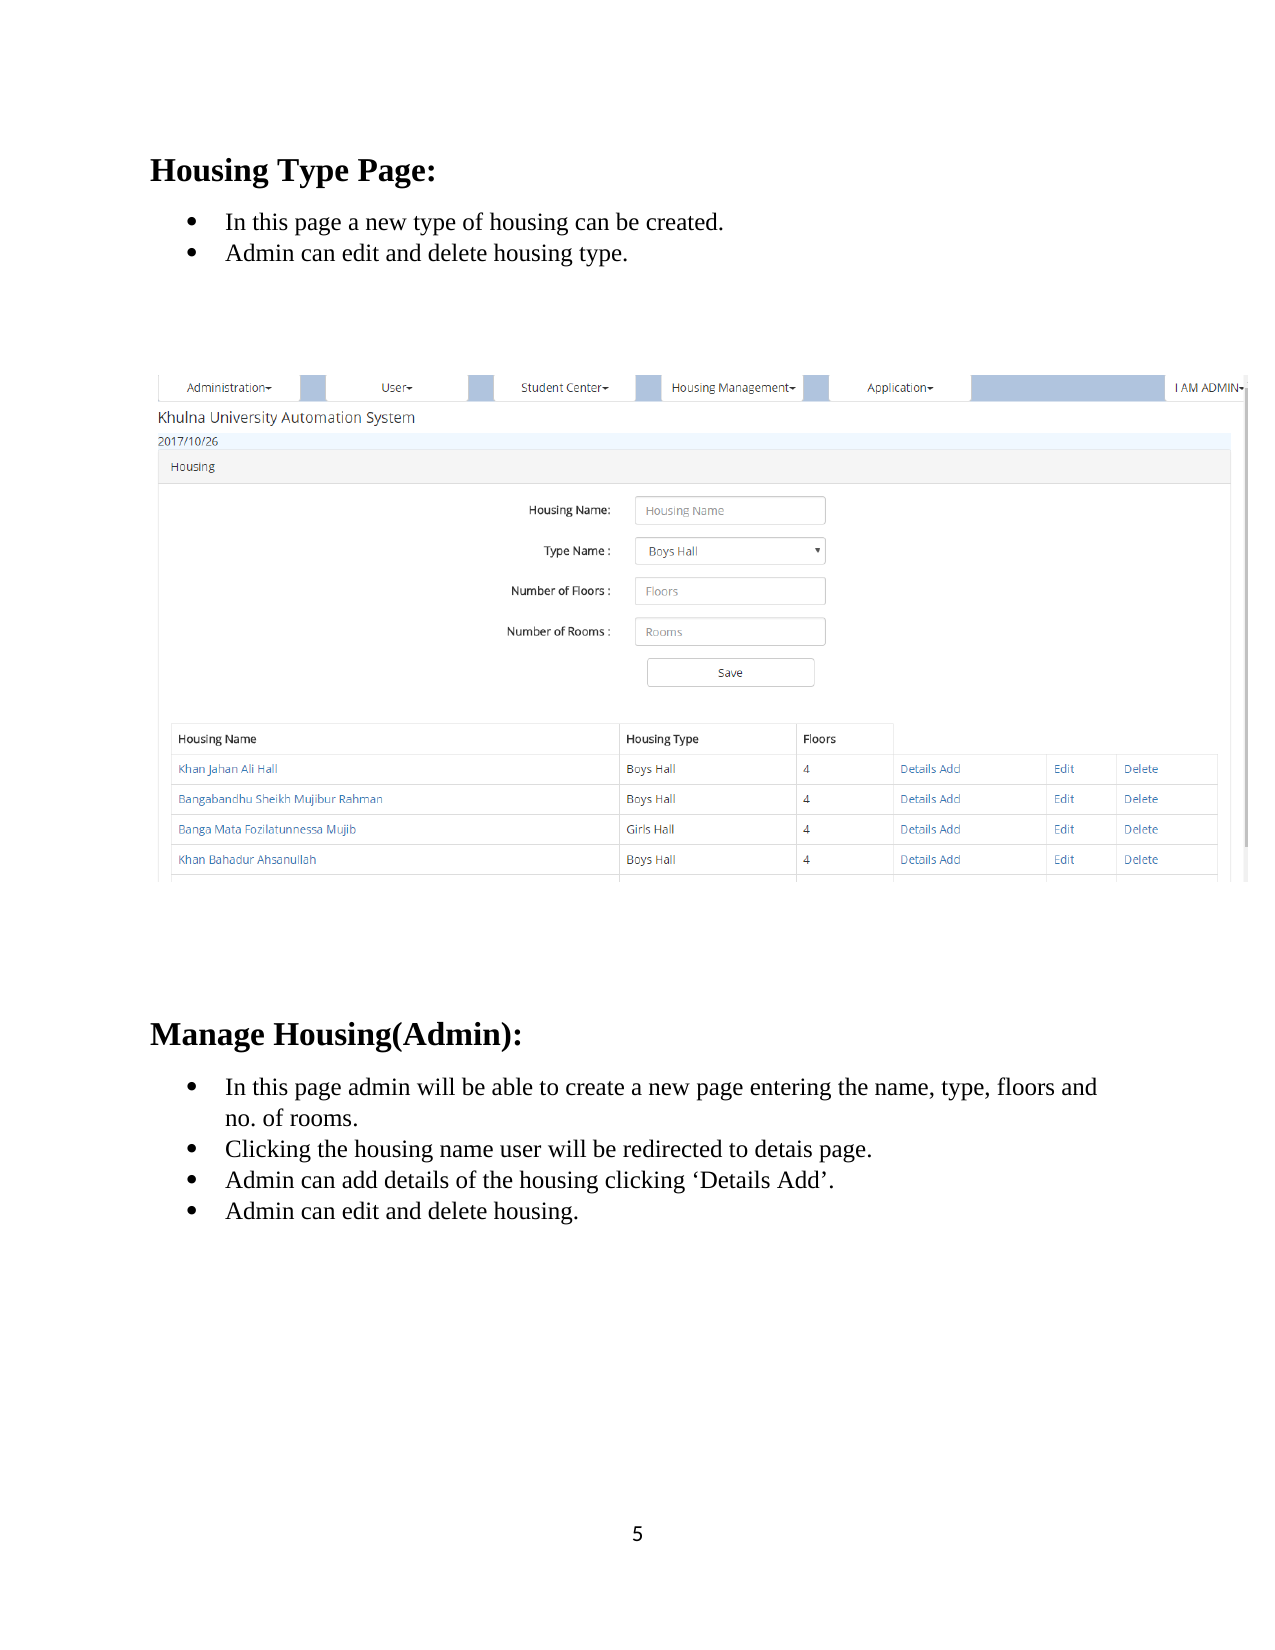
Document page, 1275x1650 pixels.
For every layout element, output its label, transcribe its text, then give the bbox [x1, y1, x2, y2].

list Admin can edit and delete housing. [187, 1196, 1125, 1224]
list Admin can add details of the housing clicking ‘Details Add’. [187, 1165, 1125, 1193]
list Admin can edit and delete housing type. [187, 238, 1125, 267]
list In this page admin will be able to create a new page entering the name, type, floors and no. of rooms. [187, 1072, 1125, 1131]
list Clicking the housing name user will be redirected to detais page. [187, 1134, 1125, 1162]
list In this page a new type of housing can be created. [187, 207, 1125, 236]
text Manage Housing(Admin): [150, 1014, 1125, 1053]
text Housing Type Page: [150, 150, 1125, 188]
picture [150, 375, 1248, 882]
